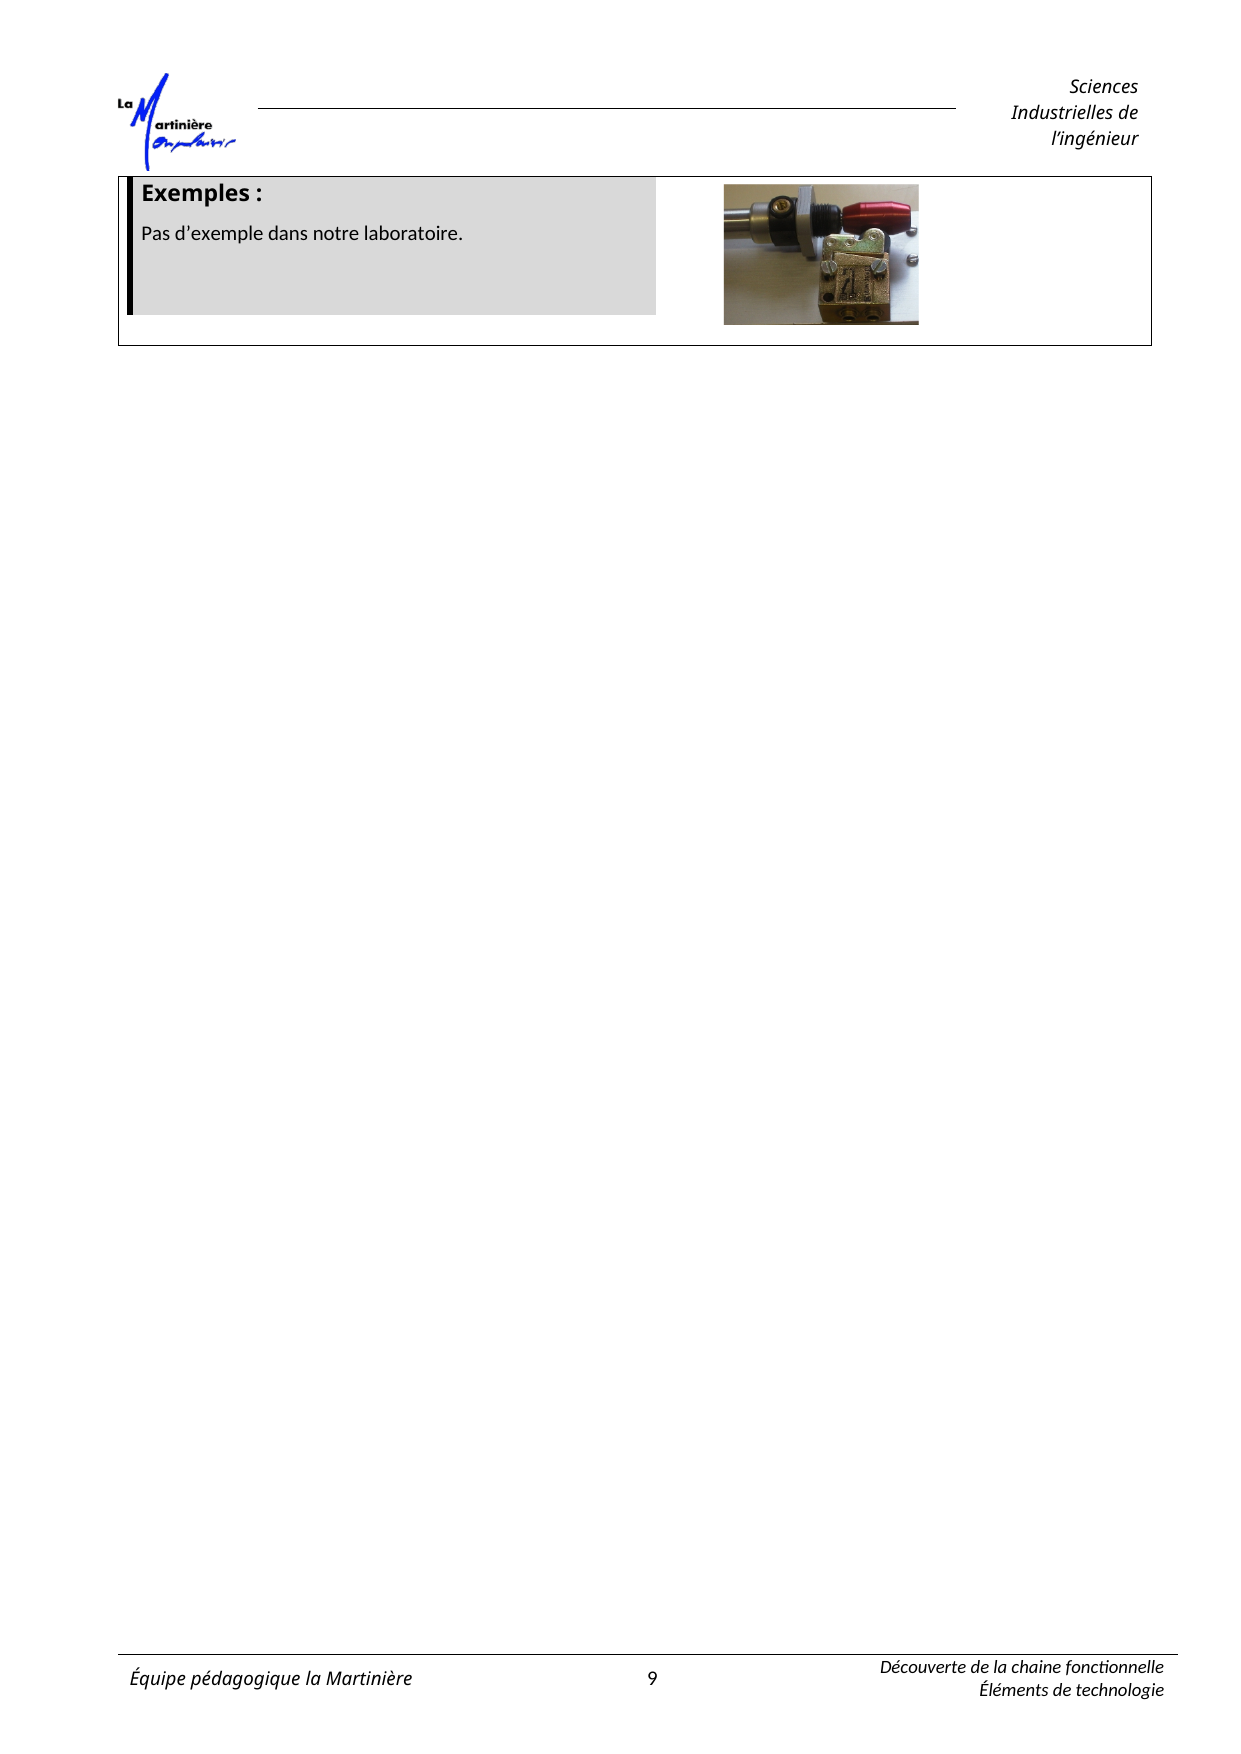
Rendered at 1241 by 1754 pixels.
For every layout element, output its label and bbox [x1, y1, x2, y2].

table_cell [119, 177, 1151, 345]
picture [117, 73, 236, 171]
picture [723, 184, 919, 325]
